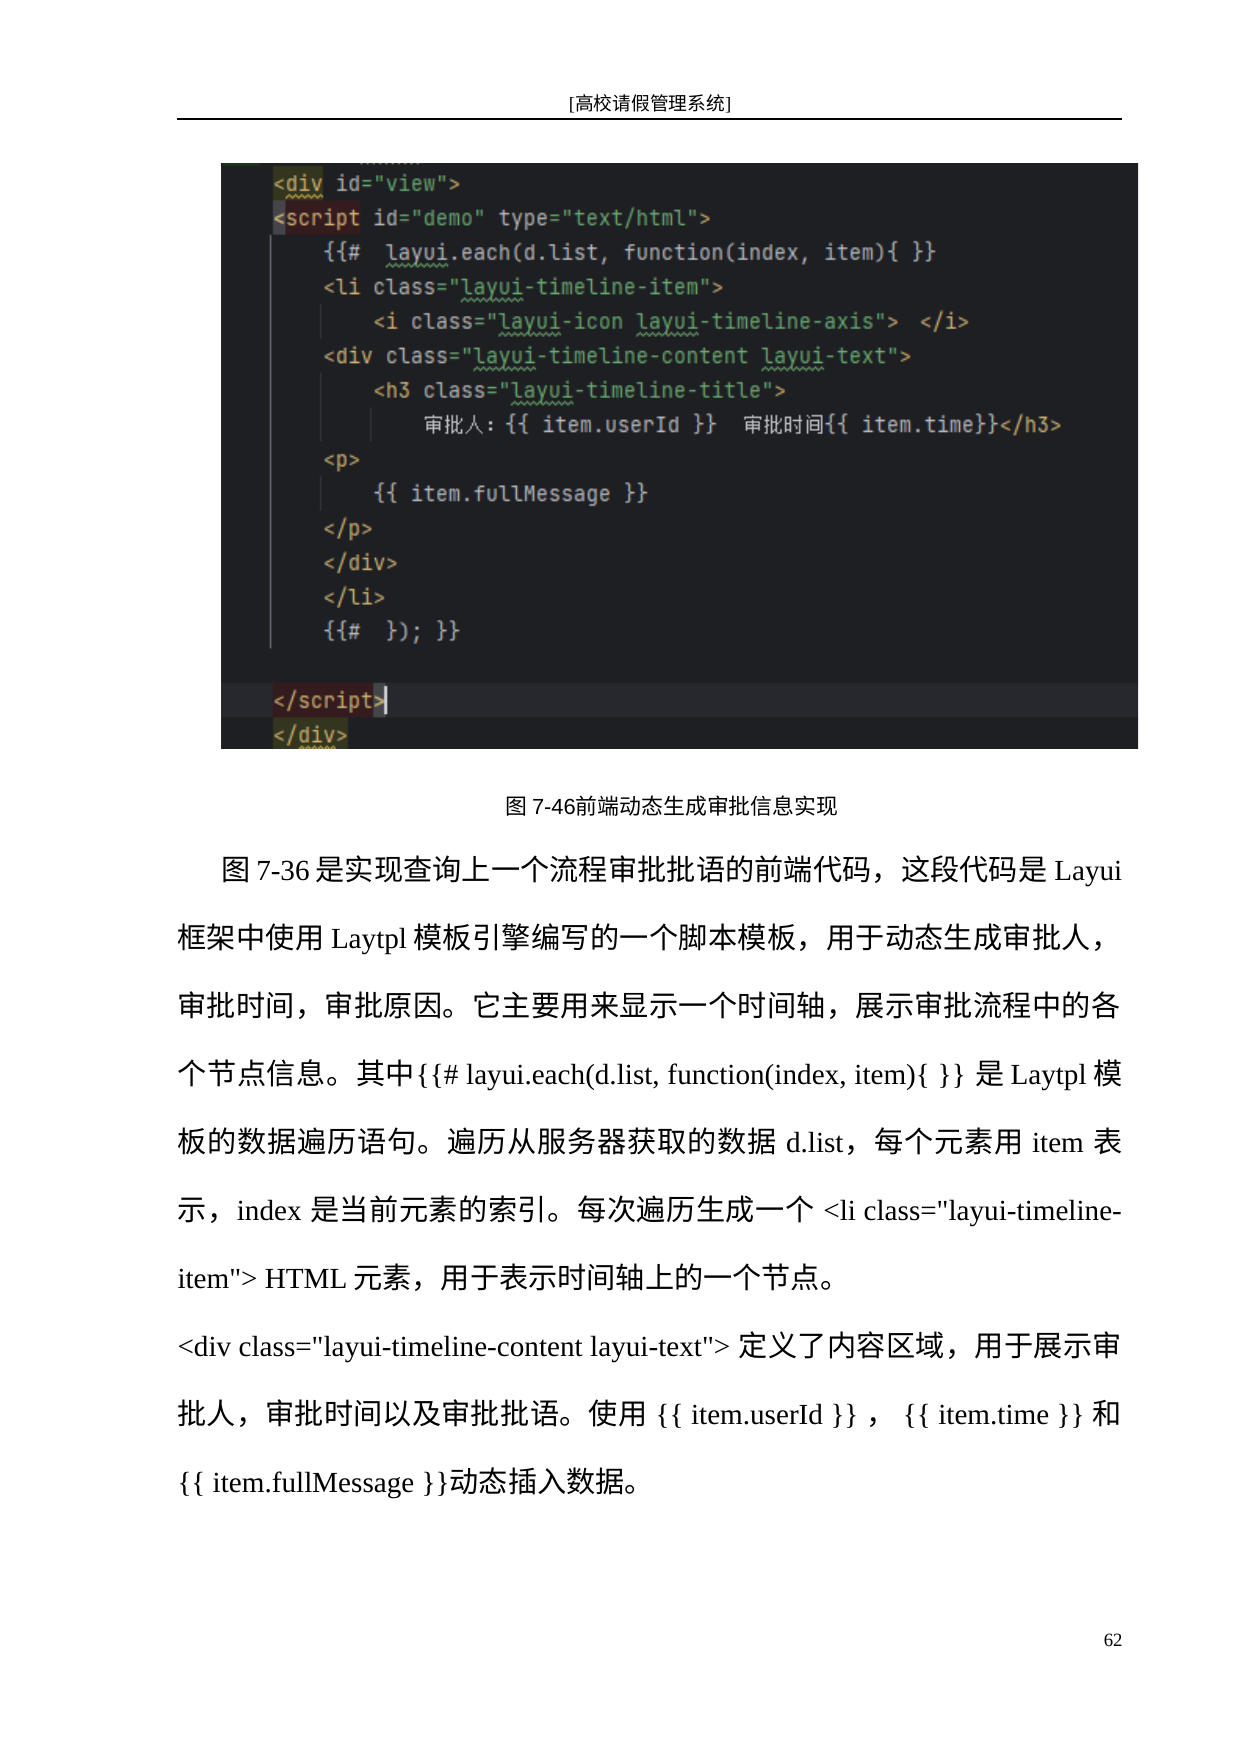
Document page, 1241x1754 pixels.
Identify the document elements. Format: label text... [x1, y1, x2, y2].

picture [221, 163, 1139, 749]
text 图7-36是实现查询上一个流程审批批语的前端代码，这段代码是Layui框架中使用Laytpl模板引擎编写的一个脚本模板，用于动态生成审批人，审批时间，审批原因。它主要用来显示一个时间轴，展示审批流程中的各个节点信息。其中{{# layui.each(d.list, function(index, item){ }} 是Laytpl模板的数据遍历语句。遍历从服务器获取的数据 d.list，每个元素用 item 表示，index 是当前元素的索引。每次遍历生成一个 <li class="layui-timeline-item"> HTML元素，用于表示时间轴上的一个节点。 [177, 834, 1122, 1309]
text <div class="layui-timeline-content layui-text"> 定义了内容区域，用于展示审批人，审批时间以及审批批语。使用 {{ item.userId }} ， {{ item.time }} 和{{ item.fullMessage }}动态插入数据。 [177, 1309, 1122, 1513]
